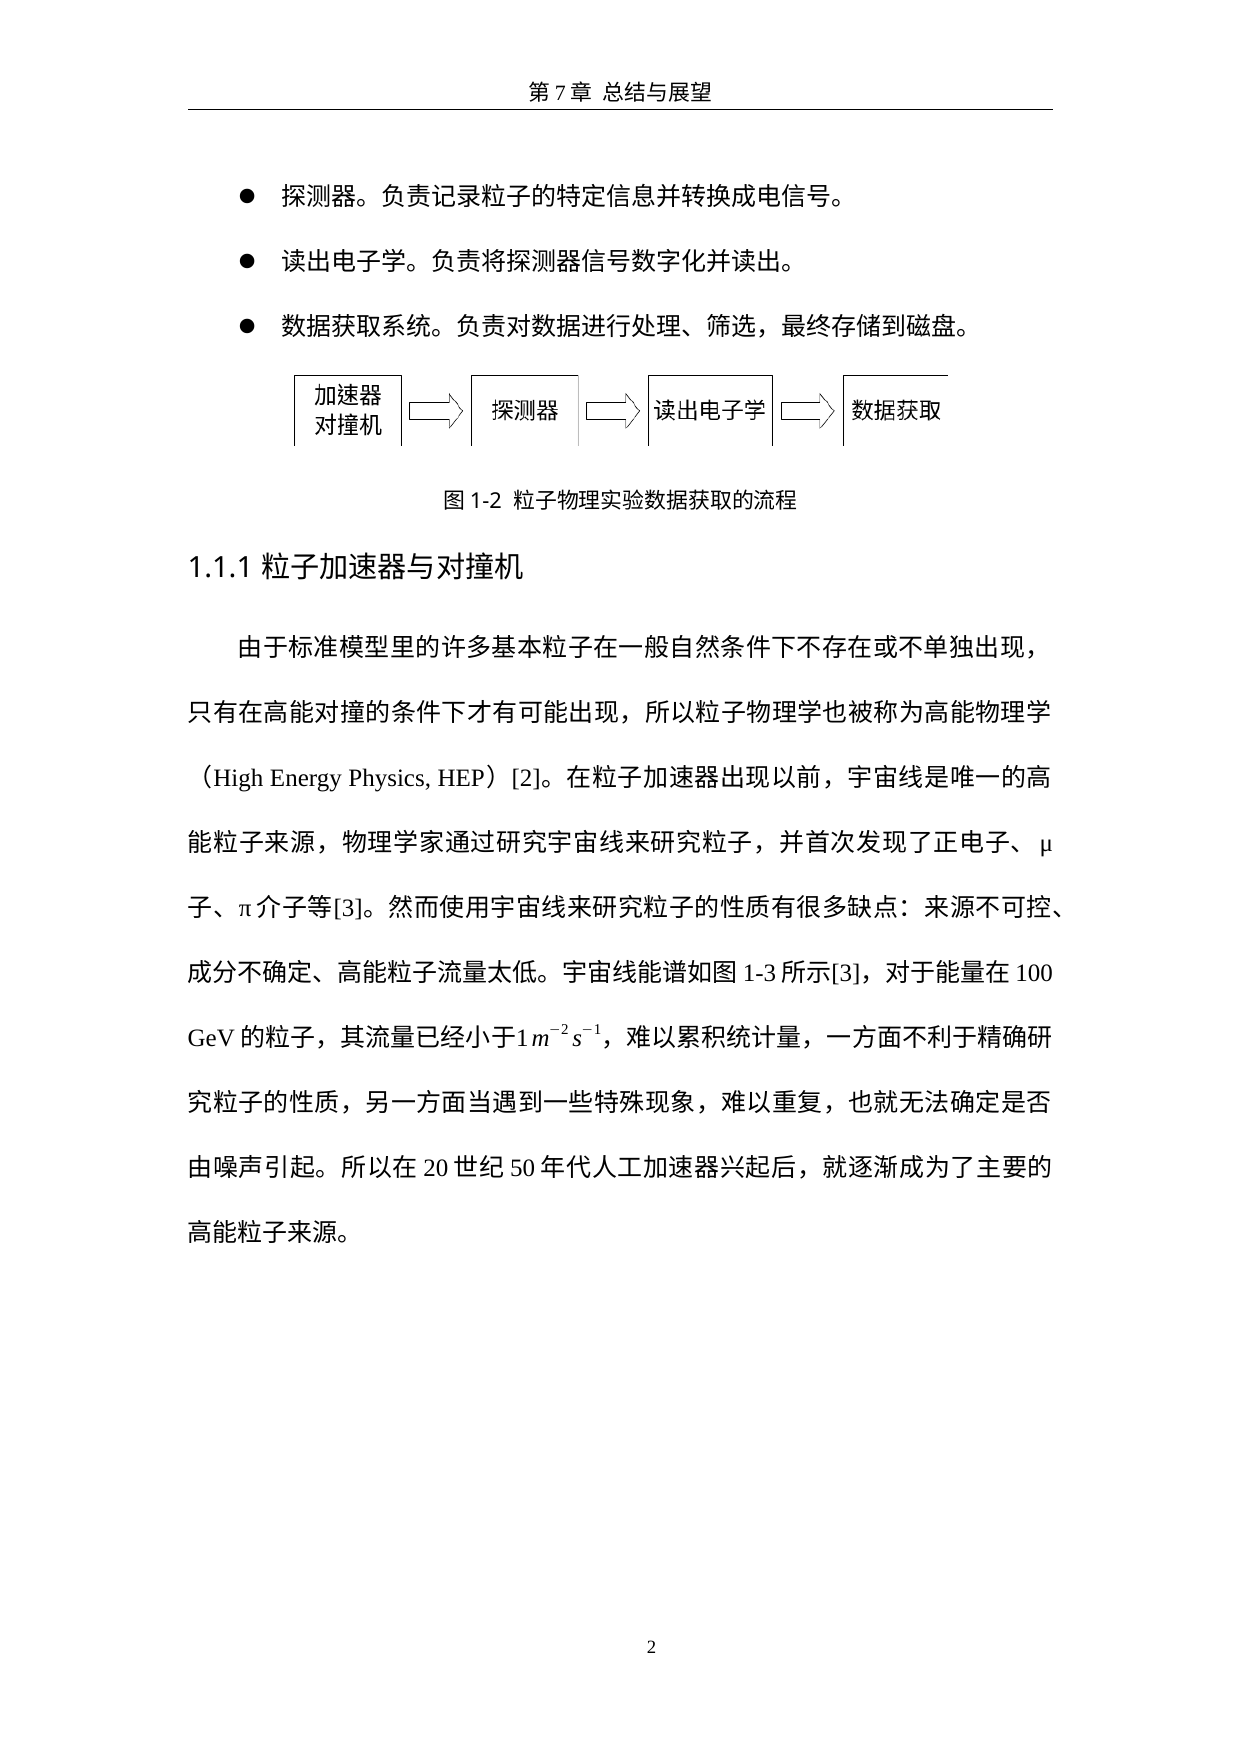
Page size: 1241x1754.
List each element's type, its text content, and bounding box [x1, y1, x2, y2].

text 读出电子学。负责将探测器信号数字化并读出。 [238, 227, 1053, 292]
text 由于标准模型里的许多基本粒子在一般自然条件下不存在或不单独出现，只有在高能对撞的条件下才有可能出现，所以粒子物理学也被称为高能物理学（High Energy Physics, HEP）[2]。在粒子加速器出现以前，宇宙线是唯一的高能粒子来源，物理学家通过研究宇宙线来研究粒子，并首次发现了正电子、μ子、π介子等[3]。然而使用宇宙线来研究粒子的性质有很多缺点：来源不可控、成分不确定、高能粒子流量太低。宇宙线能谱如图1-3所示[3]，对于能量在100 GeV的粒子，其流量已经小于，难以累积统计量，一方面不利于精确研究粒子的性质，另一方面当遇到一些特殊现象，难以重复，也就无法确定是否由噪声引起。所以在20世纪50年代人工加速器兴起后，就逐渐成为了主要的高能粒子来源。 [187, 613, 1053, 1263]
text 图 1-2 粒子物理实验数据获取的流程 [187, 483, 1053, 516]
text 探测器。负责记录粒子的特定信息并转换成电信号。 [238, 162, 1053, 227]
text 数据获取系统。负责对数据进行处理、筛选，最终存储到磁盘。 [238, 292, 1053, 357]
subtitle 粒子加速器与对撞机 [187, 532, 1053, 597]
